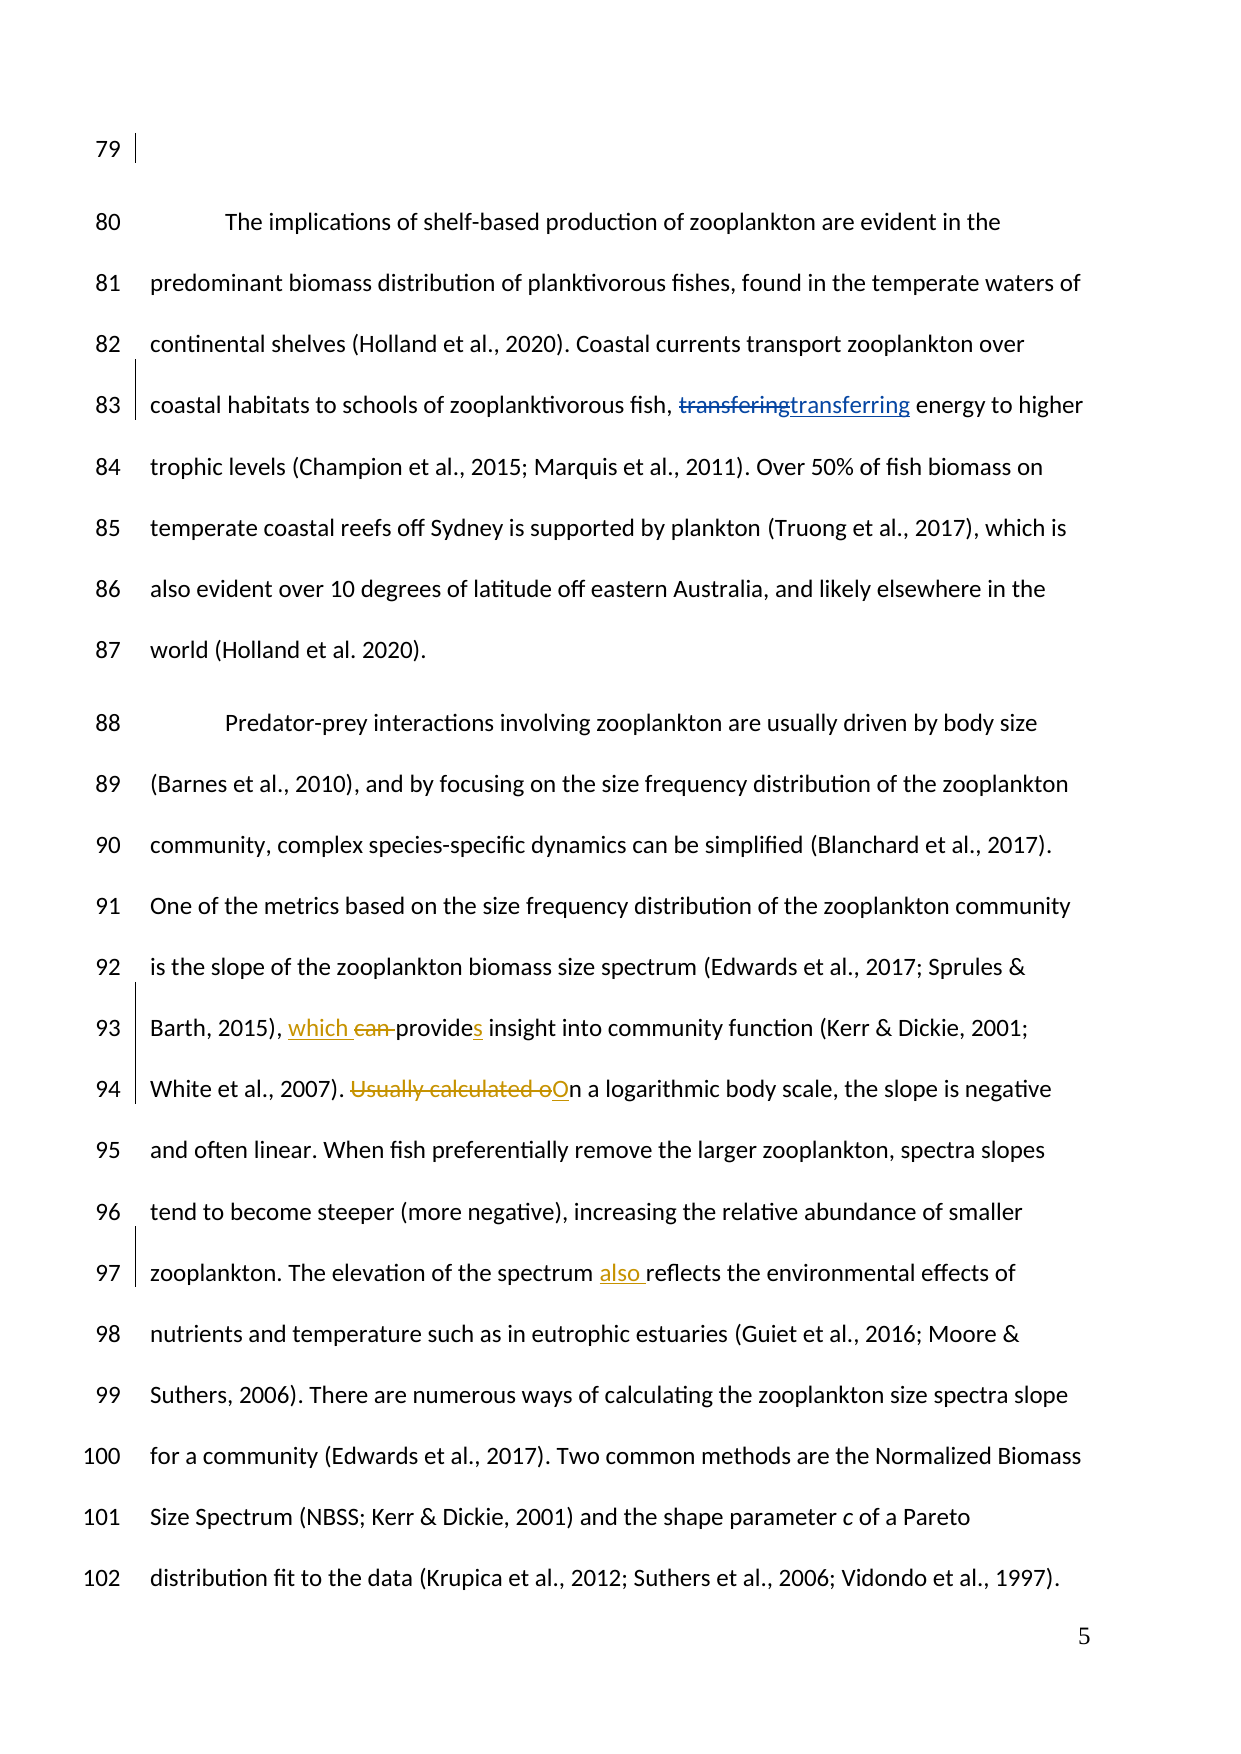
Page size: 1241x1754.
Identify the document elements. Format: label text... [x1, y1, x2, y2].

text The implications of shelf-based production of zooplankton are evident in the predominant biomass distribution of planktivorous fishes, found in the temperate waters of continental shelves (Holland et al., 2020). Coastal currents transport zooplankton over coastal habitats to schools of zooplanktivorous fish, energy to higher trophic levels (Champion et al., 2015; Marquis et al., 2011). Over 50% of fish biomass on temperate coastal reefs off Sydney is supported by plankton (Truong et al., 2017), which is also evident over 10 degrees of latitude off eastern Australia, and likely elsewhere in the world (Holland et al. 2020). [150, 206, 1090, 664]
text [150, 707, 1090, 1592]
